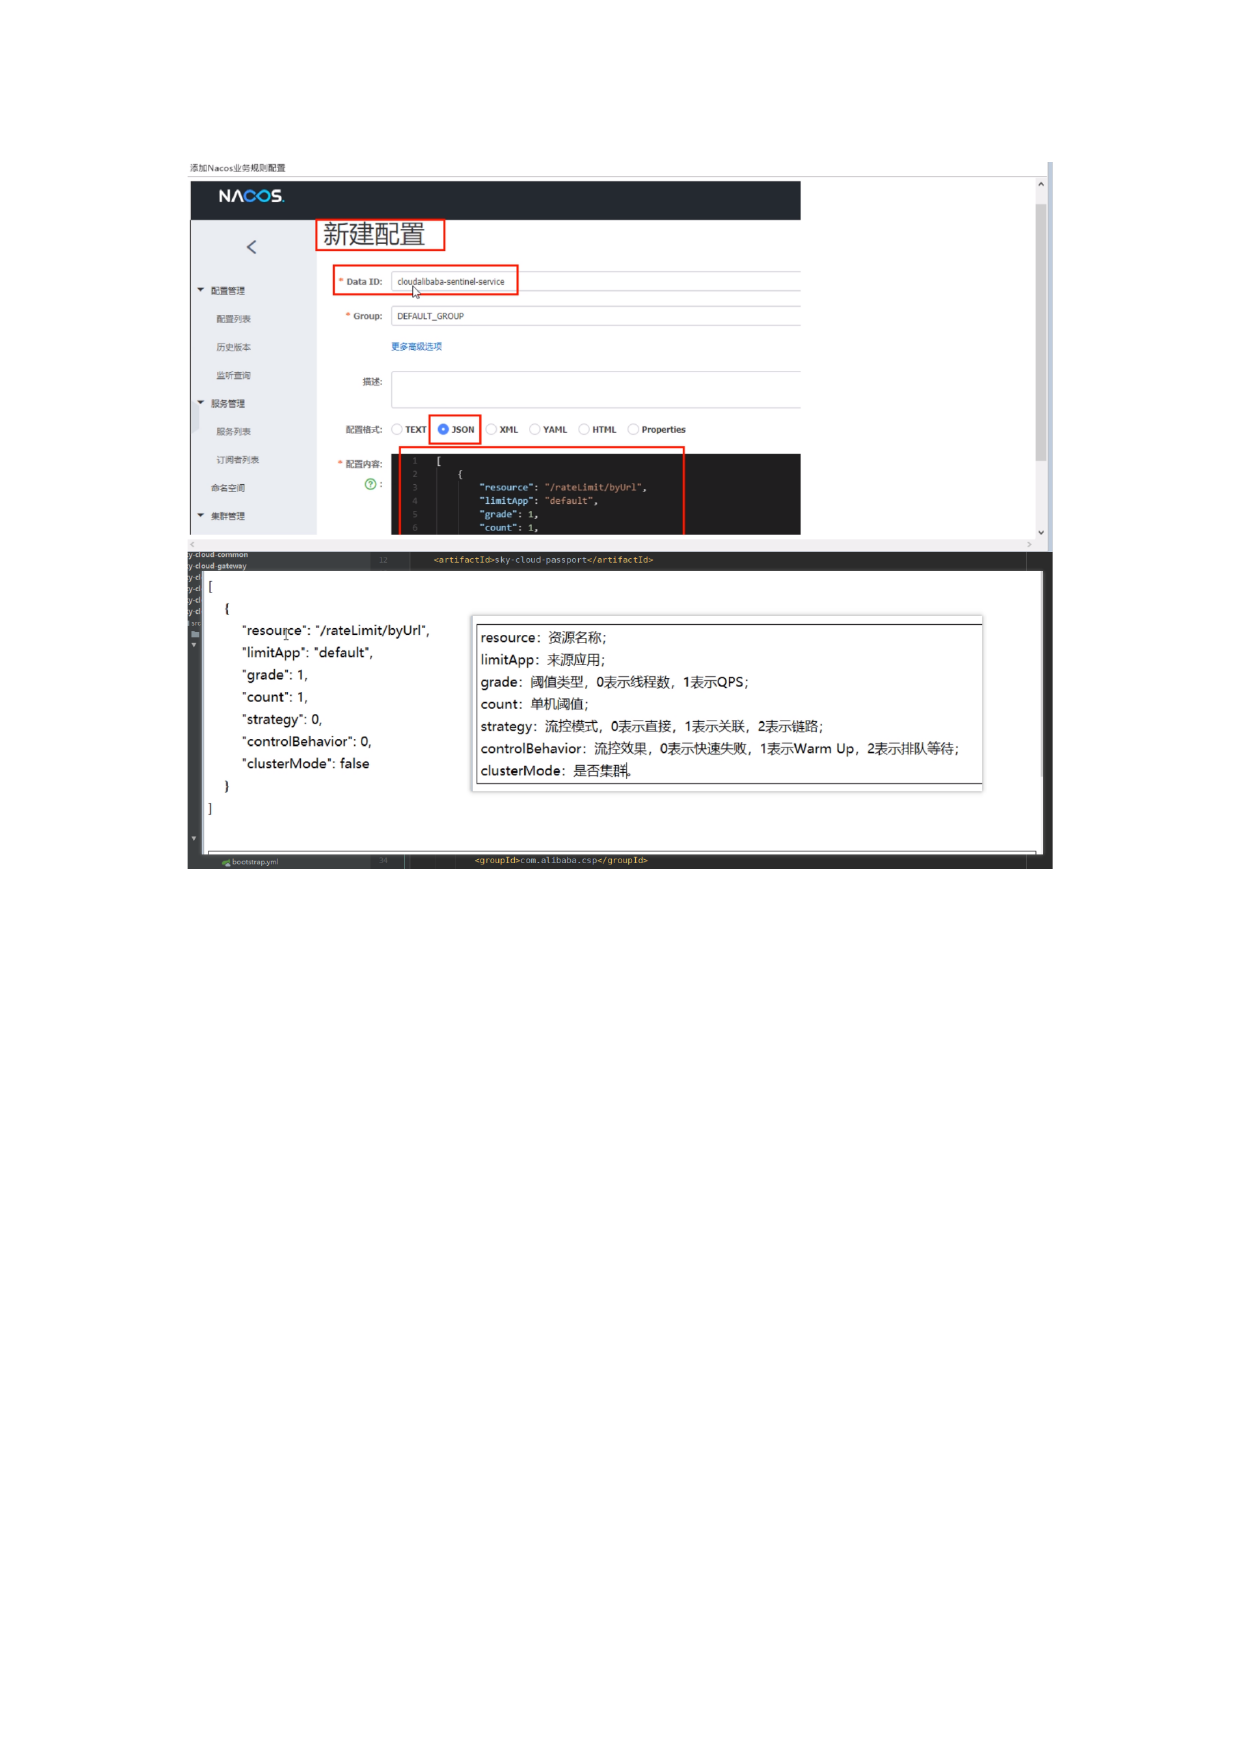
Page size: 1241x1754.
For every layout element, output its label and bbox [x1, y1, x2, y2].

picture [187, 162, 1053, 869]
